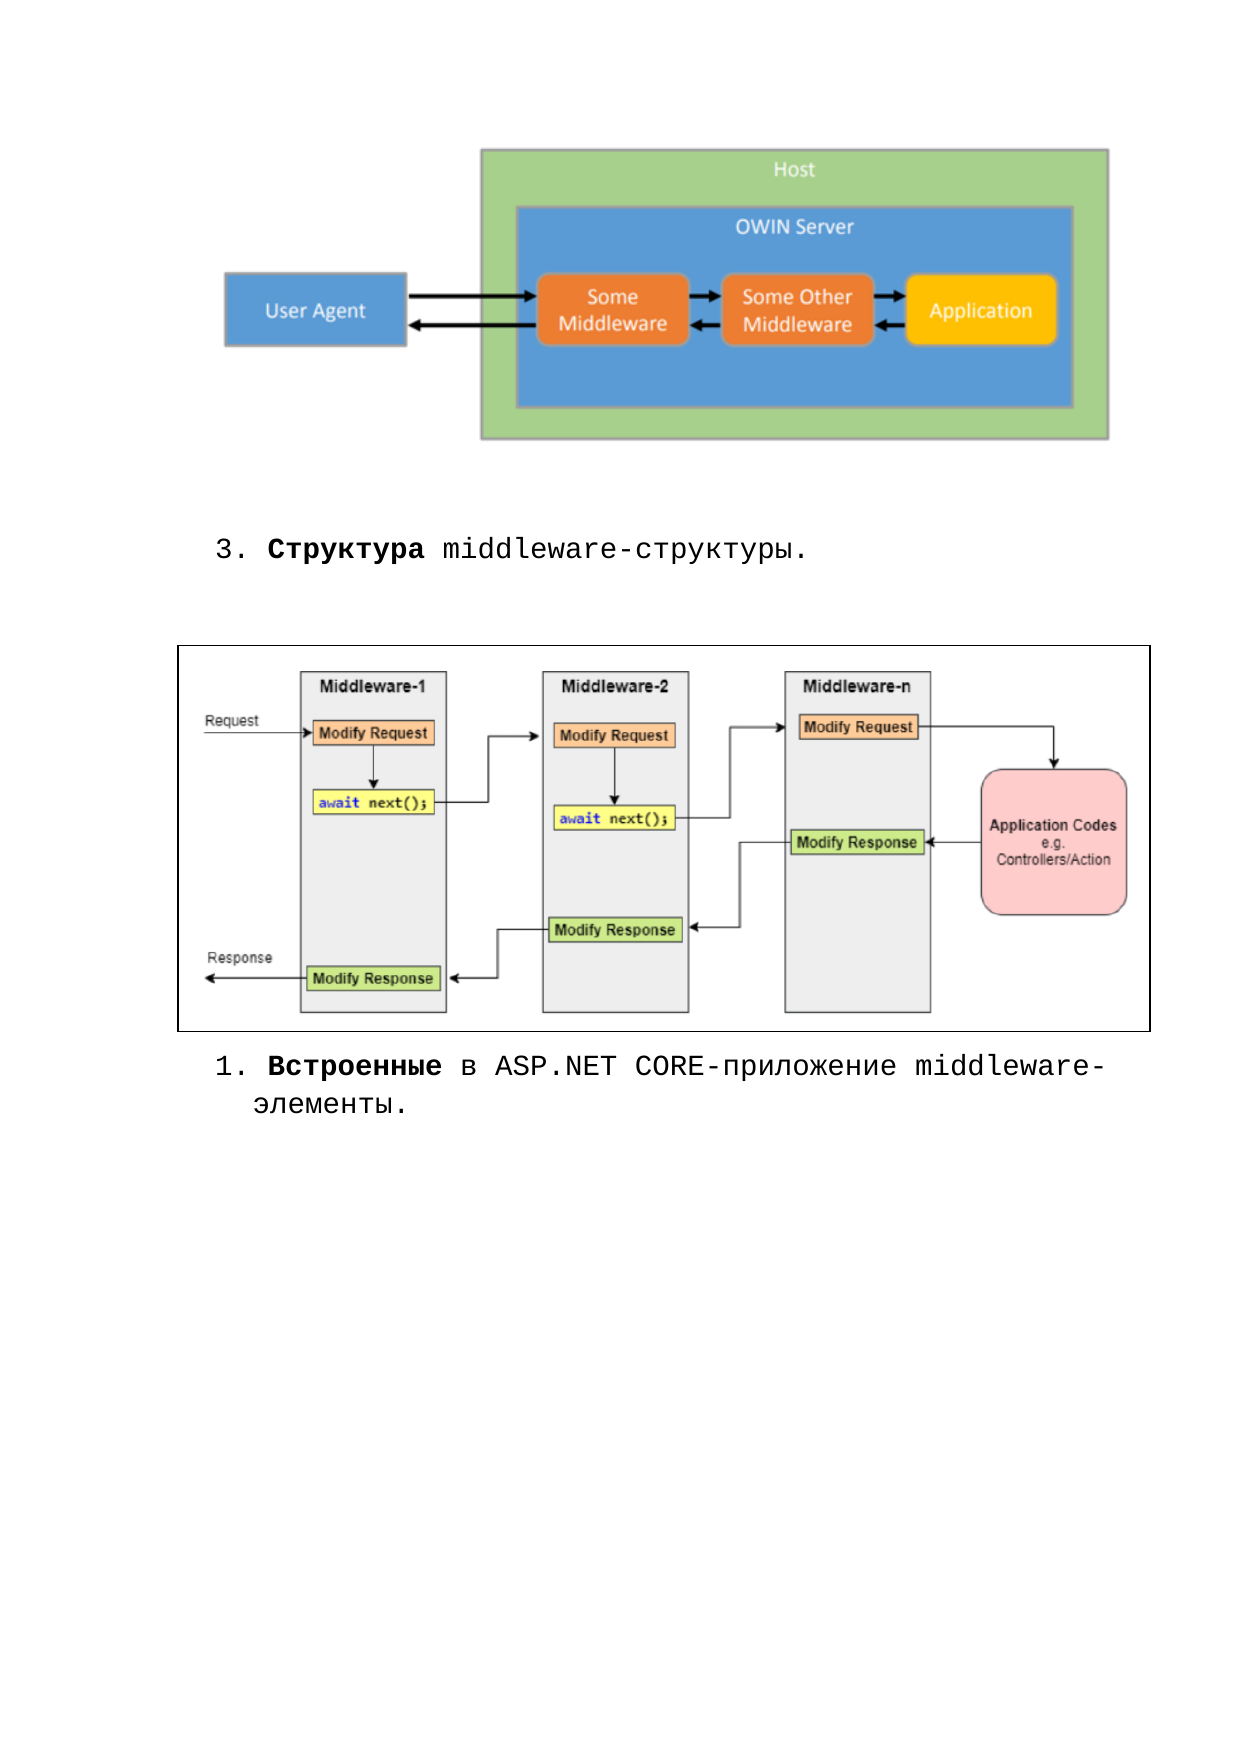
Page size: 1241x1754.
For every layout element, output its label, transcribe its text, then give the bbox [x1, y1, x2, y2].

list Структура middleware-структуры. [215, 534, 1152, 567]
list Встроенныe в ASP.NET CORE-приложение middleware-элементы. [215, 1051, 1152, 1122]
